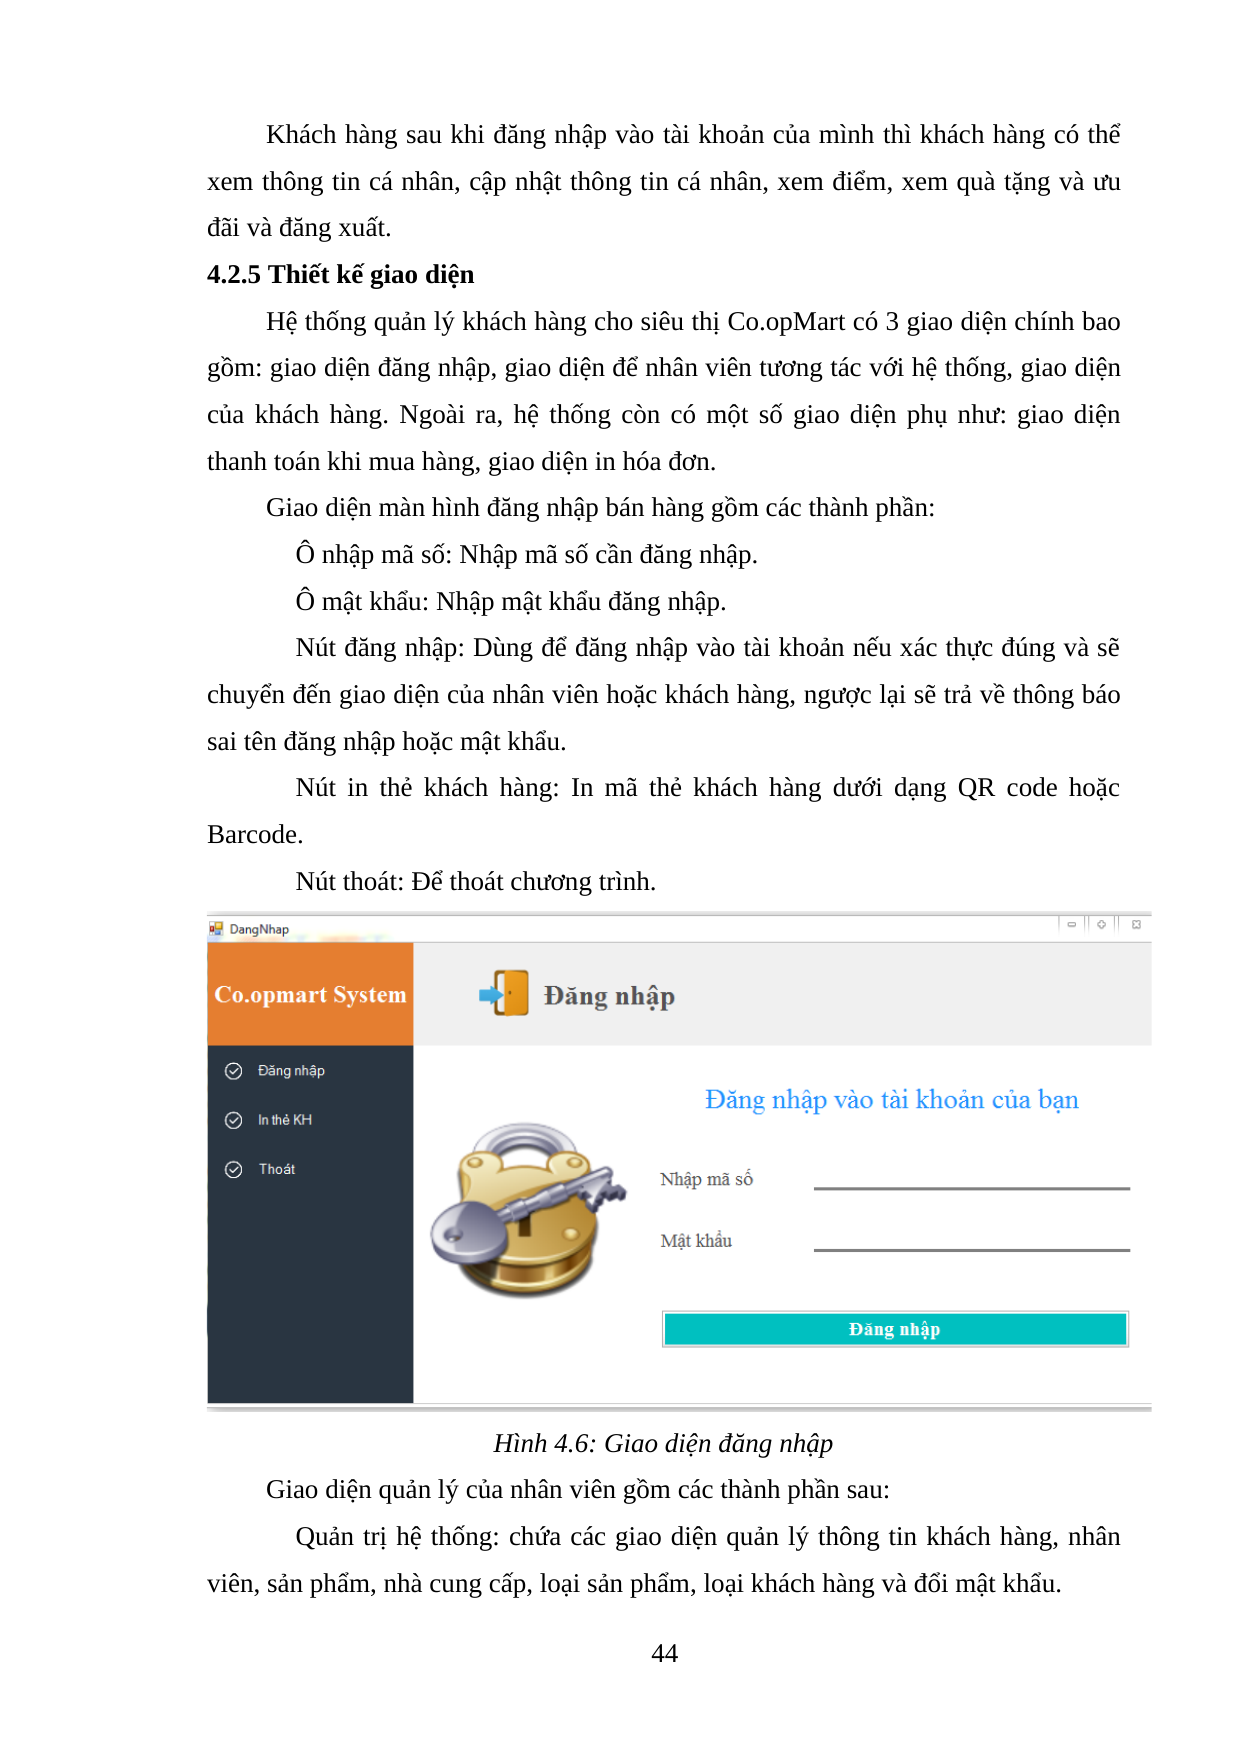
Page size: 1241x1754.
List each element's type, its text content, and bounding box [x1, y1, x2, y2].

text Ô nhập mã số: Nhập mã số cần đăng nhập. [207, 538, 1122, 569]
text Nút thoát: Để thoát chương trình. [207, 865, 1122, 896]
text Giao diện quản lý của nhân viên gồm các thành phần sau: [207, 1473, 1122, 1504]
text Khách hàng sau khi đăng nhập vào tài khoản của mình thì khách hàng có thể xem thông tin cá nhân, cập nhật thông tin cá nhân, xem điểm, xem quà tặng và ưu đãi và đăng xuất. [207, 118, 1122, 243]
text Hình 4.6: Giao diện đăng nhập [207, 1427, 1122, 1458]
text Nút in thẻ khách hàng: In mã thẻ khách hàng dưới dạng QR code hoặc Barcode. [207, 771, 1122, 849]
text Ô mật khẩu: Nhập mật khẩu đăng nhập. [207, 585, 1122, 616]
text Hệ thống quản lý khách hàng cho siêu thị Co.opMart có 3 giao diện chính bao gồm: giao diện đăng nhập, giao diện để nhân viên tương tác với hệ thống, giao diện của khách hàng. Ngoài ra, hệ thống còn có một số giao diện phụ như: giao diện thanh toán khi mua hàng, giao diện in hóa đơn. [207, 305, 1122, 476]
subtitle 4.2.5 Thiết kế giao diện [207, 258, 1122, 289]
text Nút đăng nhập: Dùng để đăng nhập vào tài khoản nếu xác thực đúng và sẽ chuyển đến giao diện của nhân viên hoặc khách hàng, ngược lại sẽ trả về thông báo sai tên đăng nhập hoặc mật khẩu. [207, 631, 1122, 756]
text Giao diện màn hình đăng nhập bán hàng gồm các thành phần: [207, 491, 1122, 523]
picture [206, 911, 1152, 1412]
text Quản trị hệ thống: chứa các giao diện quản lý thông tin khách hàng, nhân viên, sản phẩm, nhà cung cấp, loại sản phẩm, loại khách hàng và đổi mật khẩu. [207, 1520, 1122, 1598]
